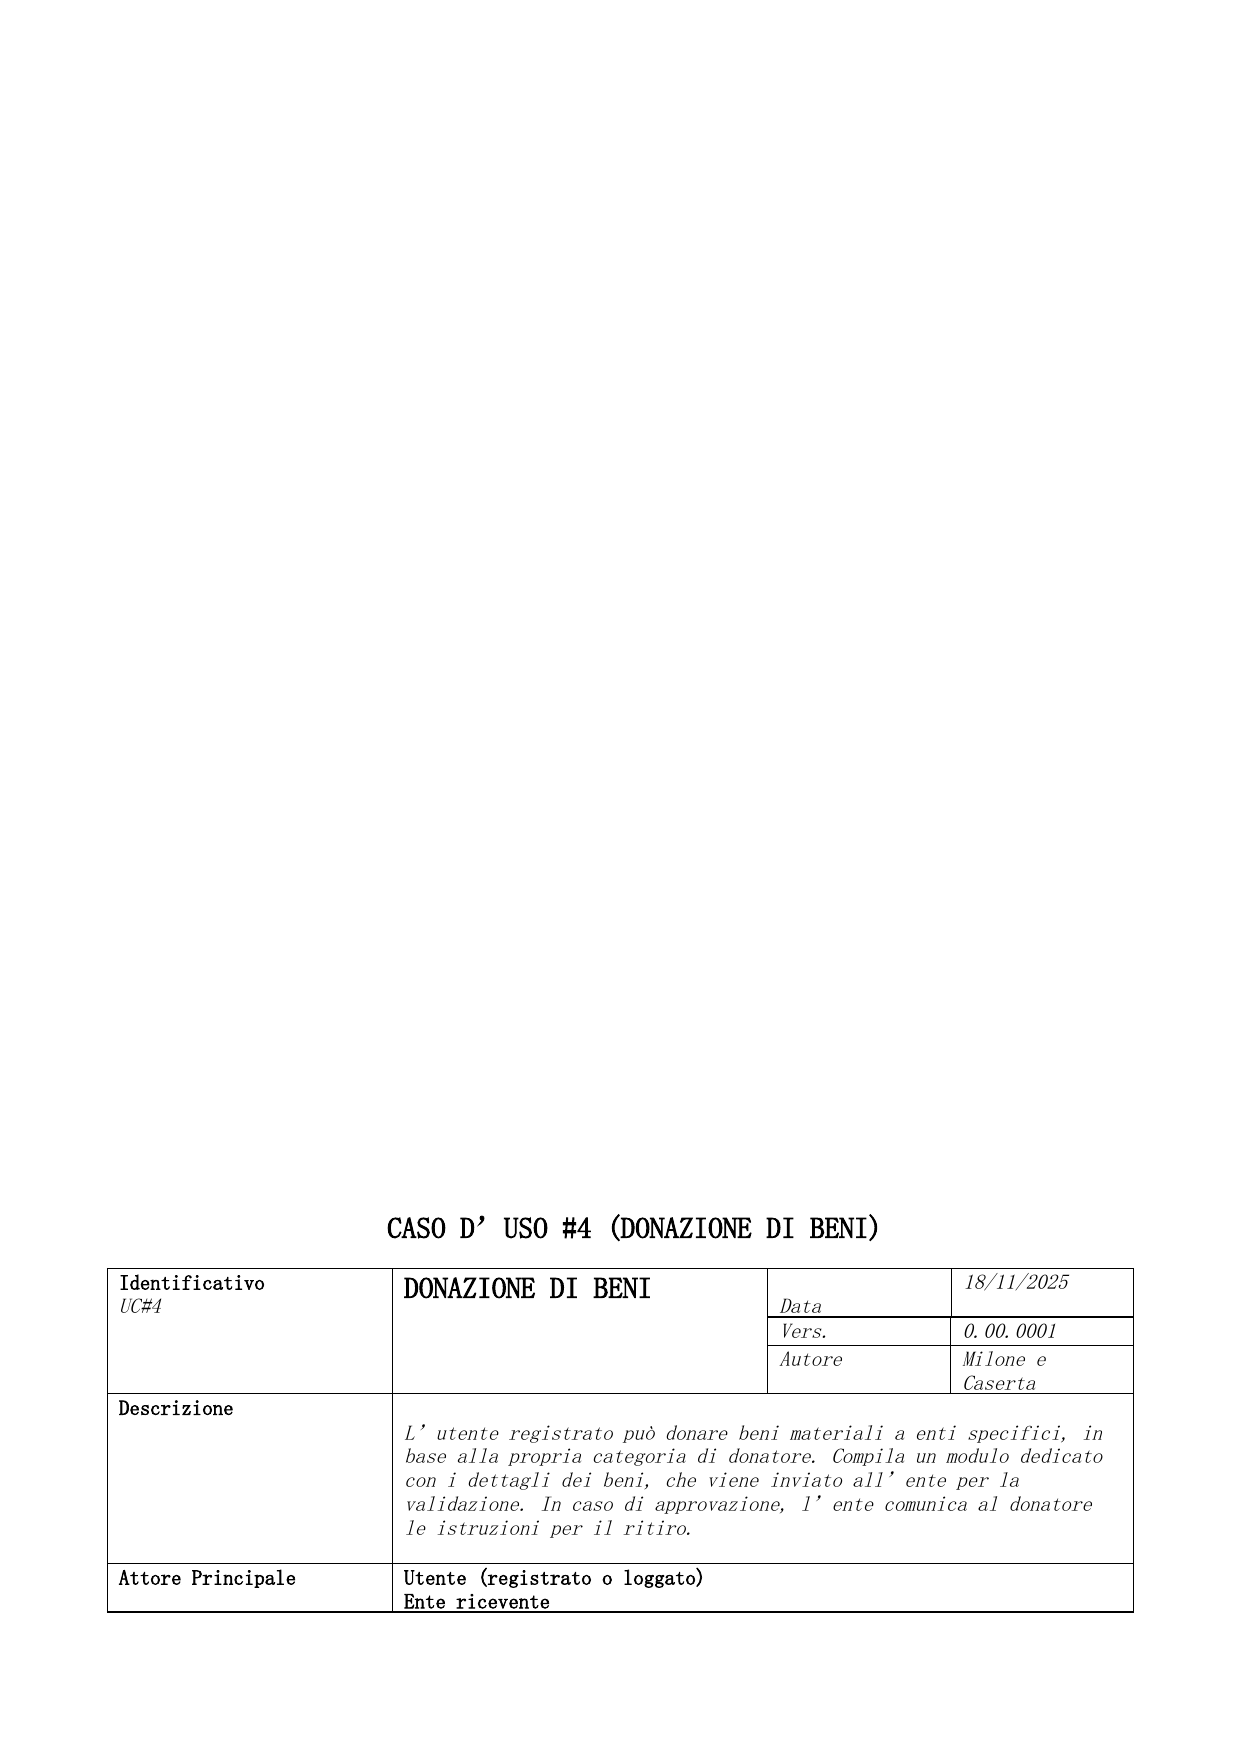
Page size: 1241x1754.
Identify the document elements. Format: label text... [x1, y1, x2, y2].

table_cell Autore [768, 1346, 950, 1393]
table_header Identificativo UC#4 [108, 1269, 392, 1393]
table_cell Descrizione [108, 1394, 392, 1563]
table_header 18/11/2025 [952, 1269, 1133, 1316]
table_cell Milone e Caserta [951, 1346, 1133, 1393]
table_cell Vers. [768, 1318, 950, 1344]
text CASO D’USO #4 (DONAZIONE DI BENI) [118, 1209, 1152, 1242]
table_cell L’utente registrato può donare beni materiali a enti specifici, in base alla propria categoria di donatore. Compila un modulo dedicato con i dettagli dei beni, che viene inviato all’ente per la validazione. In caso di approvazione, l’ente comunica al donatore le istruzioni per il ritiro. [393, 1394, 1133, 1563]
table_cell Utente (registrato o loggato) Ente ricevente [393, 1564, 1133, 1611]
table_cell Attore Principale [108, 1564, 392, 1611]
table_cell 0.00.0001 [951, 1318, 1133, 1344]
table_header DONAZIONE DI BENI [393, 1269, 767, 1393]
table_header Data [768, 1269, 951, 1316]
